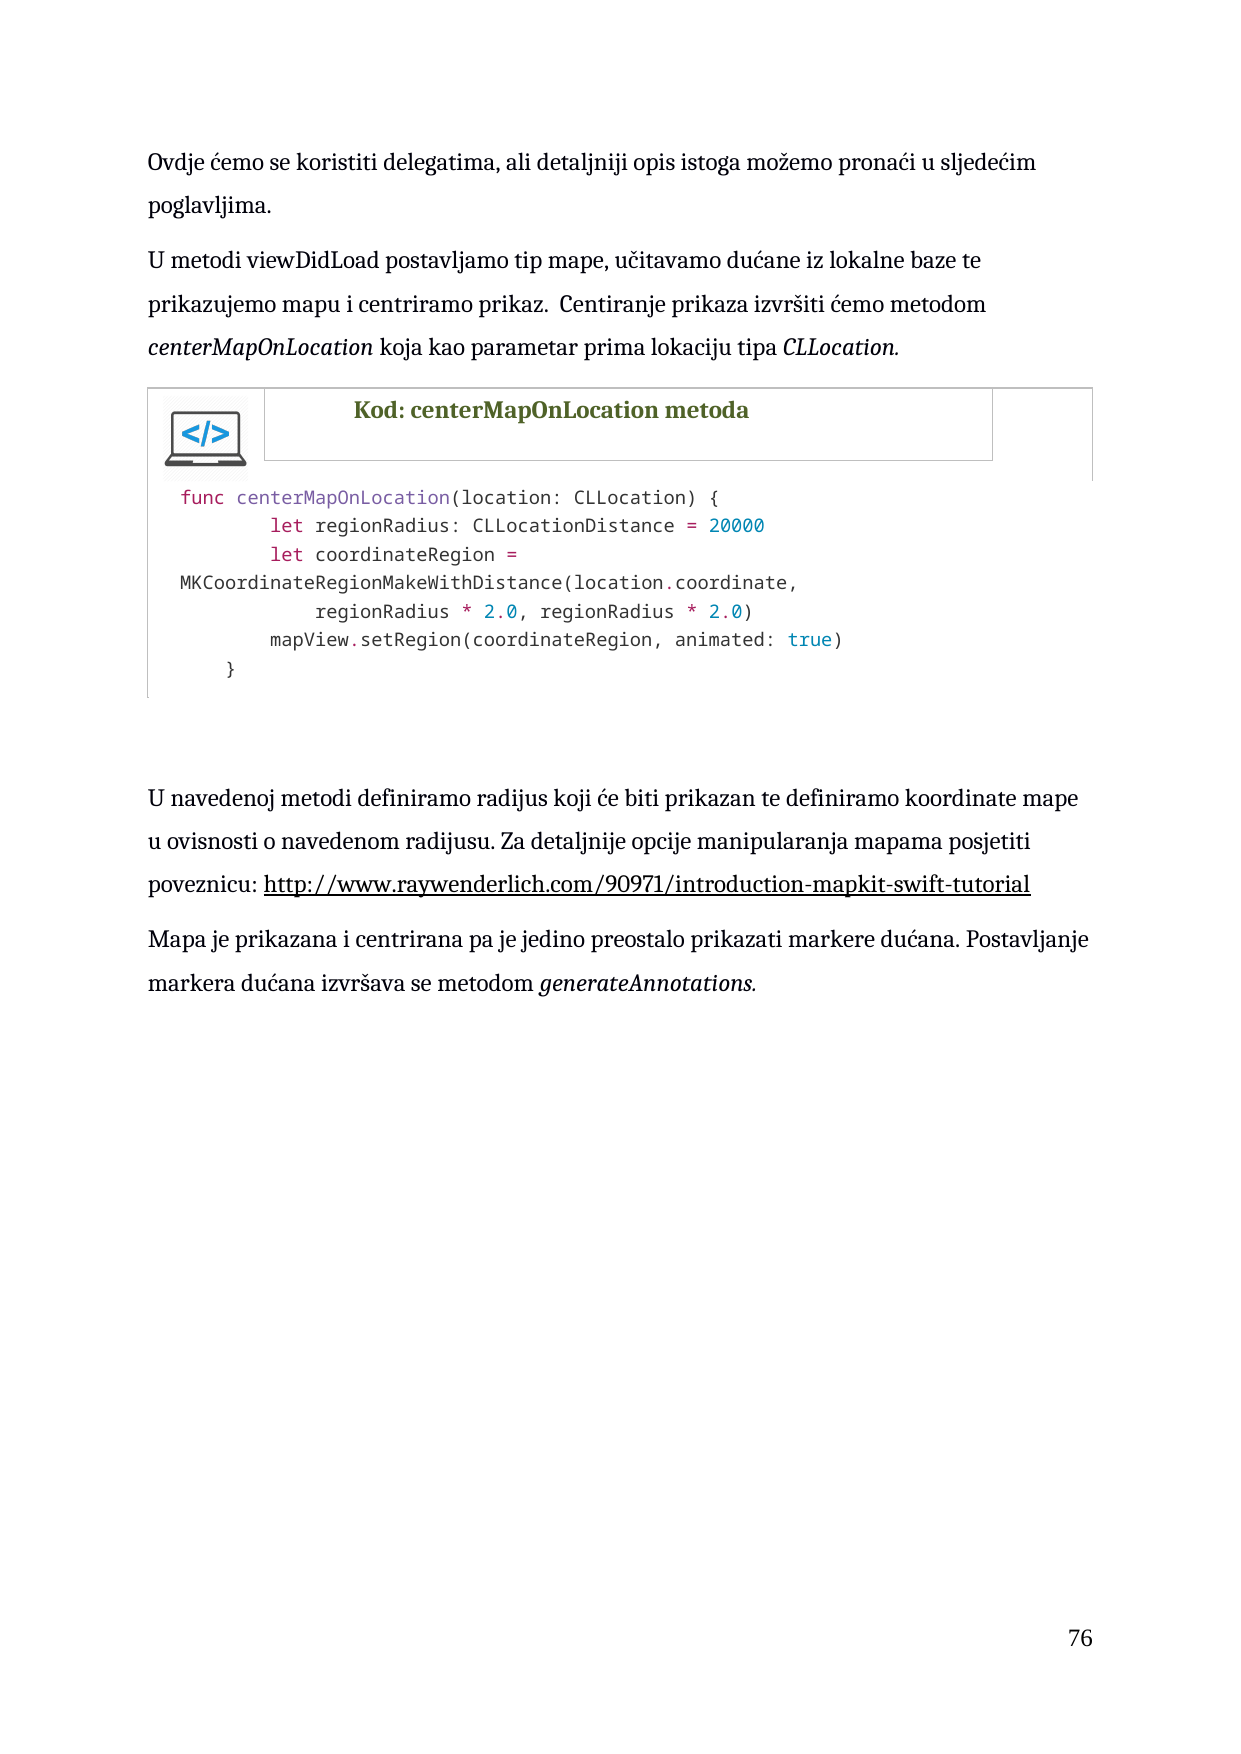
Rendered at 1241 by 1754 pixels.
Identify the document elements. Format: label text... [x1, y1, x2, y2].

text Ovdje ćemo se koristiti delegatima, ali detaljniji opis istoga možemo pronaći u sljedećim poglavljima. [148, 148, 1093, 219]
text Mapa je prikazana i centrirana pa je jedino preostalo prikazati markere dućana. Postavljanje markera dućana izvršava se metodom generateAnnotations. [148, 925, 1093, 997]
picture [162, 395, 249, 482]
text U metodi viewDidLoad postavljamo tip mape, učitavamo dućane iz lokalne baze te prikazujemo mapu i centriramo prikaz. Centiranje prikaza izvršiti ćemo metodom centerMapOnLocation koja kao parametar prima lokaciju tipa CLLocation. [148, 246, 1093, 361]
text U navedenoj metodi definiramo radijus koji će biti prikazan te definiramo koordinate mape u ovisnosti o navedenom radijusu. Za detaljnije opcije manipularanja mapama posjetiti poveznicu: http://www.raywenderlich.com/90971/introduction-mapkit-swift-tutorial [148, 783, 1093, 898]
